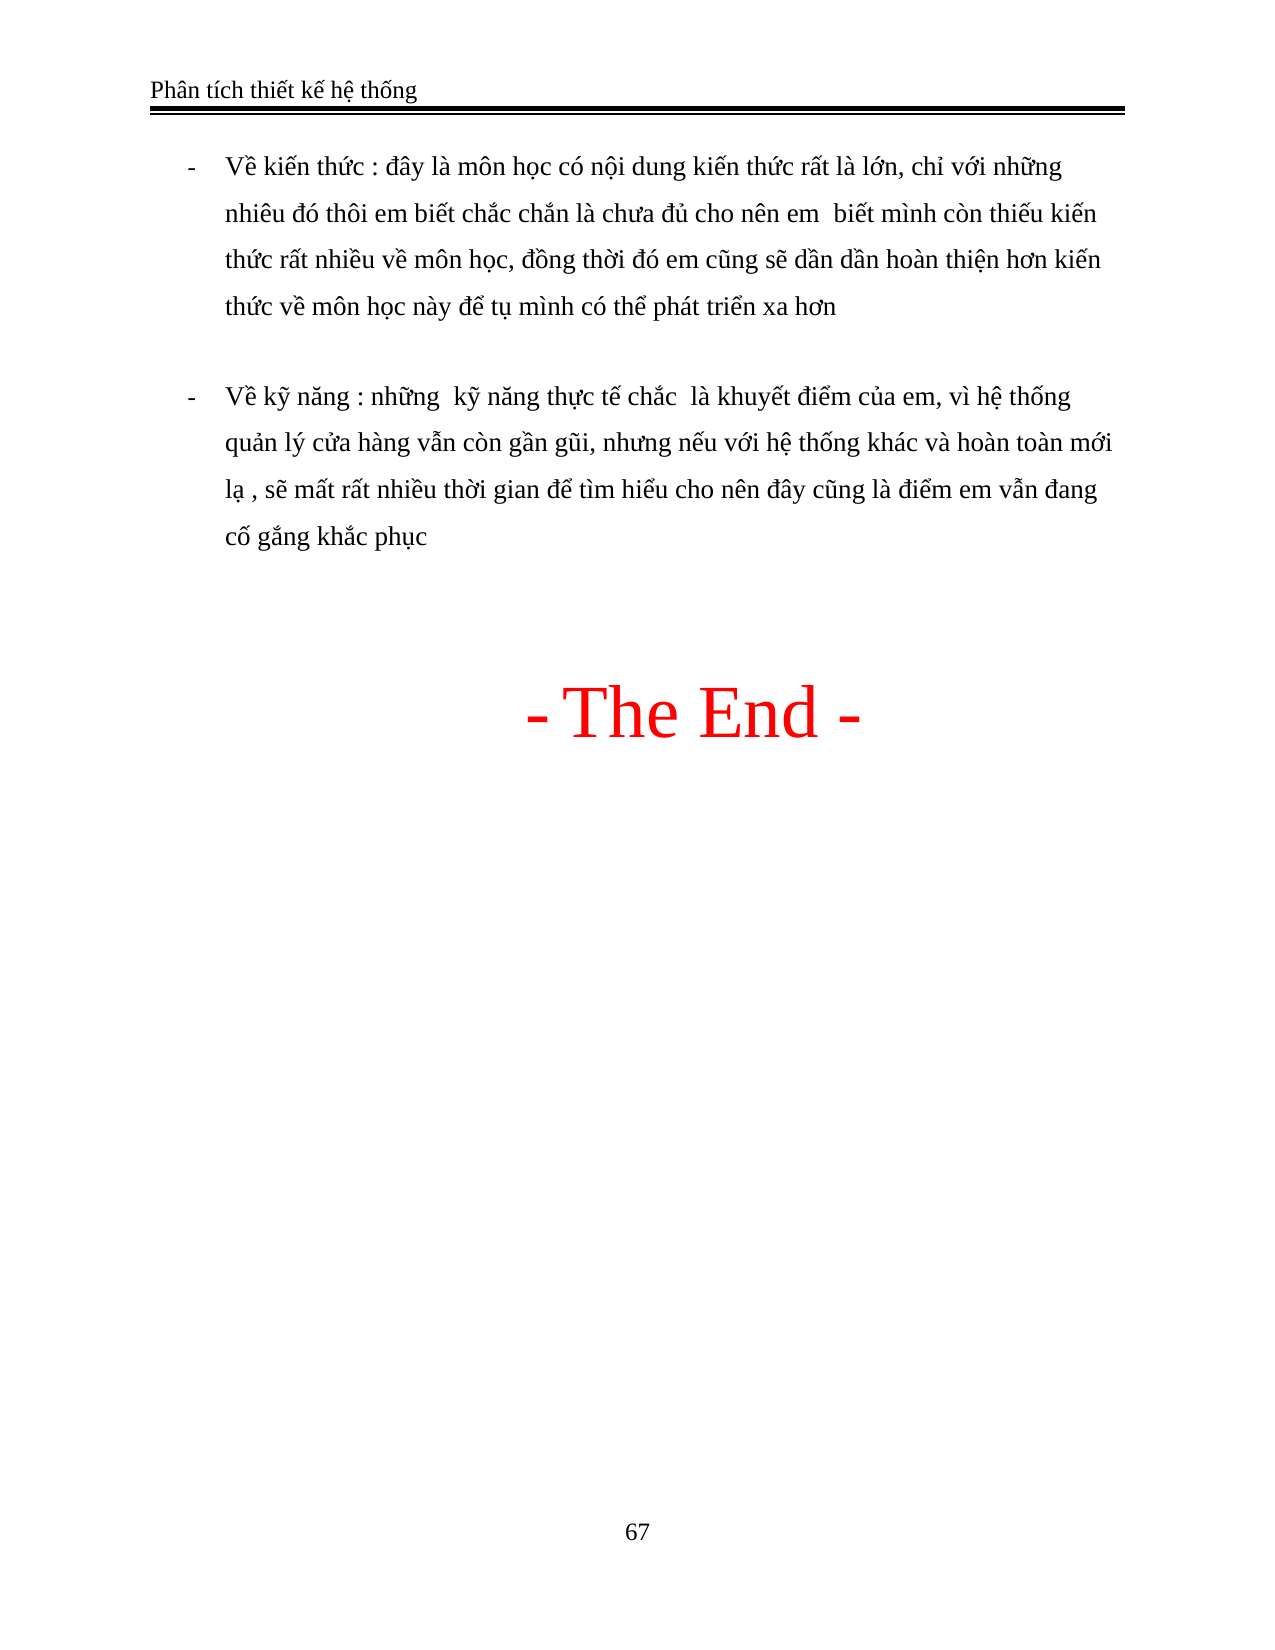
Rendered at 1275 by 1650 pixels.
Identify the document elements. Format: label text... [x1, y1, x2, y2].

list Về kiến thức : đây là môn học có nội dung kiến thức rất là lớn, chỉ với những nhiêu đó thôi em biết chắc chắn là chưa đủ cho nên em biết mình còn thiếu kiến thức rất nhiều về môn học, đồng thời đó em cũng sẽ dần dần hoàn thiện hơn kiến thức về môn học này để tụ mình có thể phát triển xa hơn [187, 150, 1125, 321]
list Về kỹ năng : những kỹ năng thực tế chắc là khuyết điểm của em, vì hệ thống quản lý cửa hàng vẫn còn gần gũi, nhưng nếu với hệ thống khác và hoàn toàn mới lạ , sẽ mất rất nhiều thời gian để tìm hiểu cho nên đây cũng là điểm em vẫn đang cố gắng khắc phục [187, 380, 1125, 551]
list The End - [262, 667, 1125, 753]
